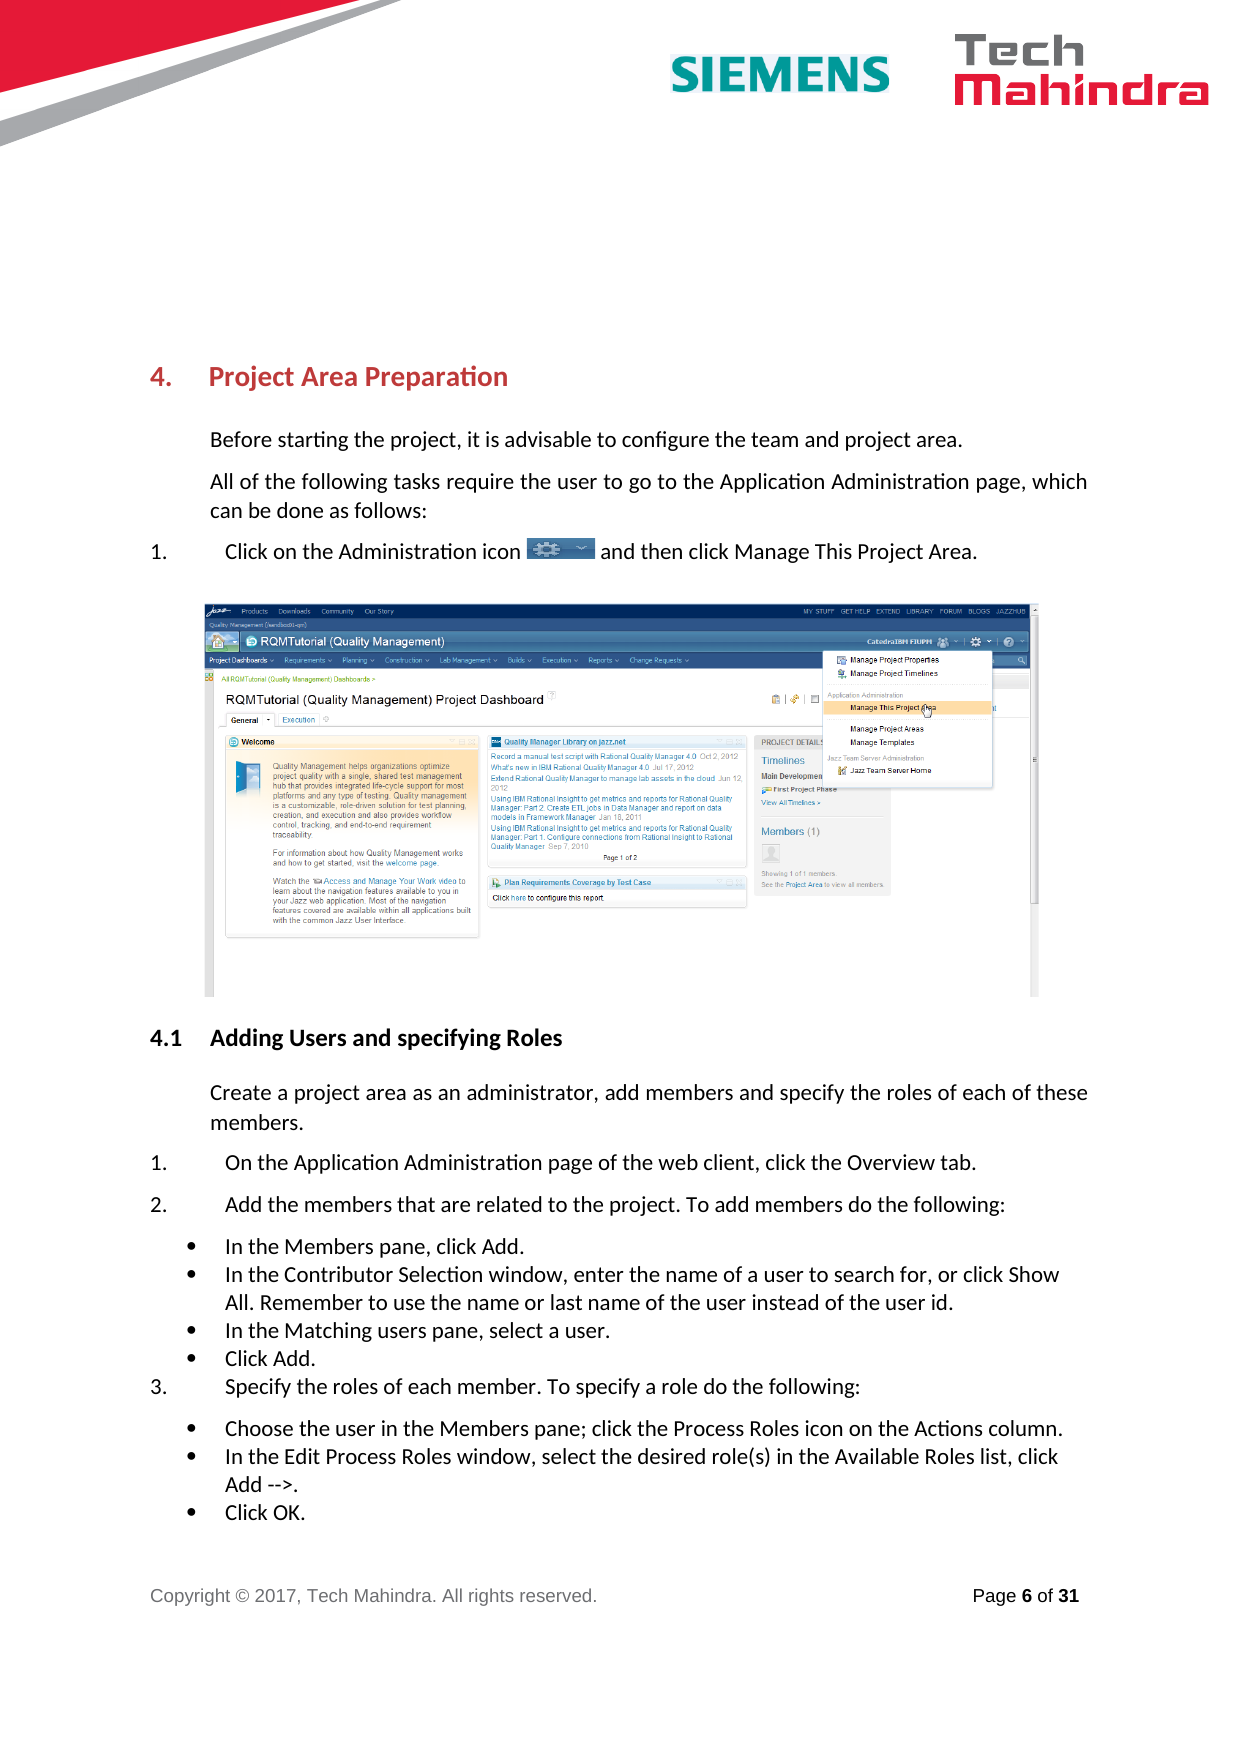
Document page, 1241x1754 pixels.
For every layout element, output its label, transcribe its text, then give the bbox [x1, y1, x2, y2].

list In the Contributor Selection window, enter the name of a user to search for, or click Show All. Remember to use the name or last name of the user instead of the user id. [187, 1260, 1090, 1316]
subtitle Adding Users and specifying Roles [150, 1022, 1090, 1052]
text Create a project area as an administrator, add members and specify the roles of each of these members. [210, 1077, 1090, 1136]
text Before starting the project, it is advisable to configure the team and project area. [210, 424, 1090, 453]
list Add the members that are related to the project. To add members do the following: [150, 1190, 1090, 1218]
list Specify the roles of each member. To specify a role do the following: [150, 1372, 1090, 1400]
picture [670, 54, 890, 93]
picture [0, 0, 423, 148]
list Click Add. [187, 1344, 1090, 1372]
subtitle Project Area Preparation [150, 358, 1090, 394]
list Choose the user in the Members pane; click the Process Roles icon on the Actions column. [187, 1414, 1090, 1442]
list In the Matching users pane, select a user. [187, 1316, 1090, 1344]
list In the Members pane, click Add. [187, 1232, 1090, 1260]
text All of the following tasks require the user to go to the Application Administration page, which can be done as follows: [210, 466, 1090, 524]
picture [955, 34, 1209, 105]
list On the Application Administration page of the web client, click the Overview tab. [150, 1148, 1090, 1176]
list Click OK. [187, 1498, 1090, 1526]
list In the Edit Process Roles window, select the desired role(s) in the Available Roles list, click Add -->. [187, 1442, 1090, 1498]
list Click on the Administration icon and then click Manage This Project Area. [150, 537, 1090, 565]
